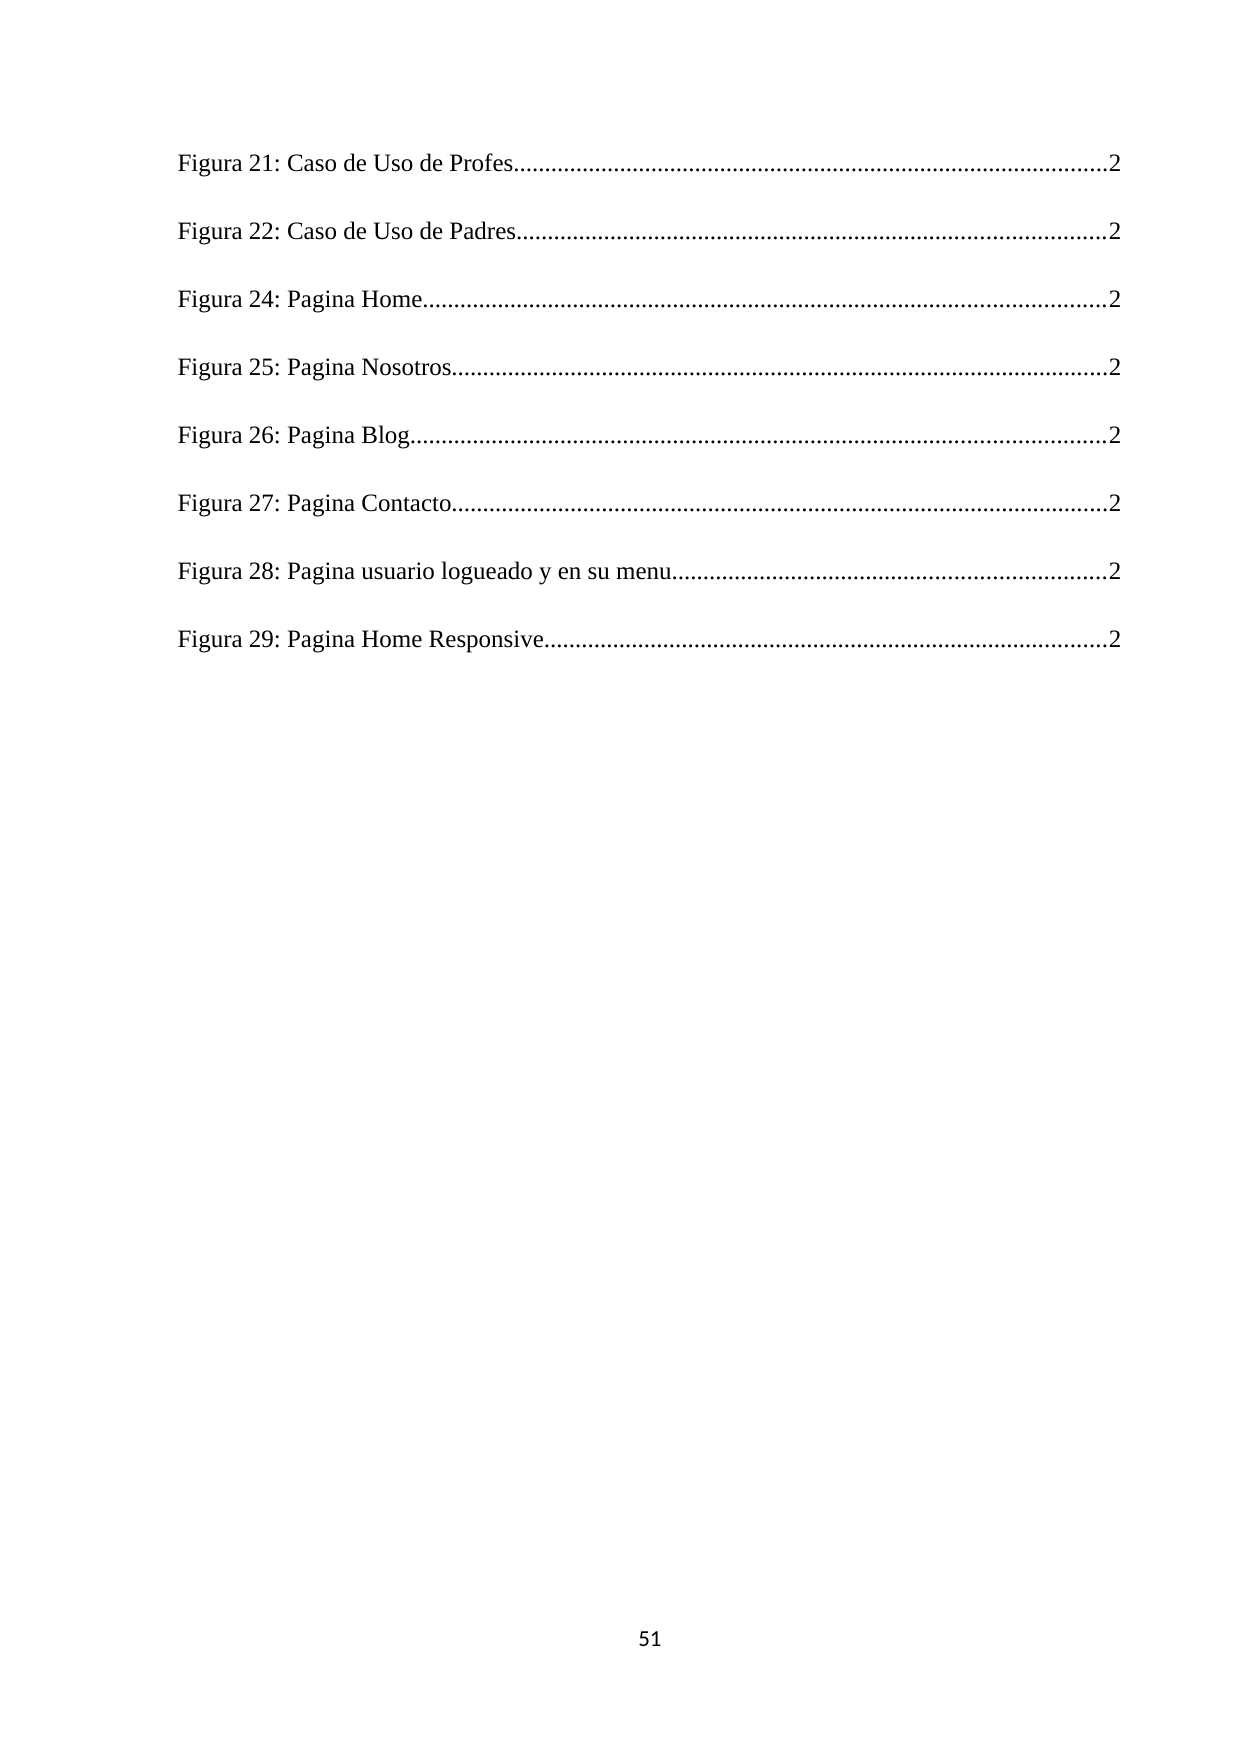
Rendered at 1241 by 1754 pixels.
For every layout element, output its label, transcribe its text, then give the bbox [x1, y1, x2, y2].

text Figura 29: Pagina Home Responsive 2 [177, 624, 1122, 653]
text Figura 27: Pagina Contacto 2 [177, 488, 1122, 517]
text Figura 22: Caso de Uso de Padres 2 [177, 216, 1122, 244]
text Figura 25: Pagina Nosotros 2 [177, 352, 1122, 381]
text Figura 21: Caso de Uso de Profes 2 [177, 148, 1122, 176]
text Figura 26: Pagina Blog 2 [177, 420, 1122, 449]
text Figura 24: Pagina Home 2 [177, 284, 1122, 313]
text Figura 28: Pagina usuario logueado y en su menu 2 [177, 556, 1122, 585]
